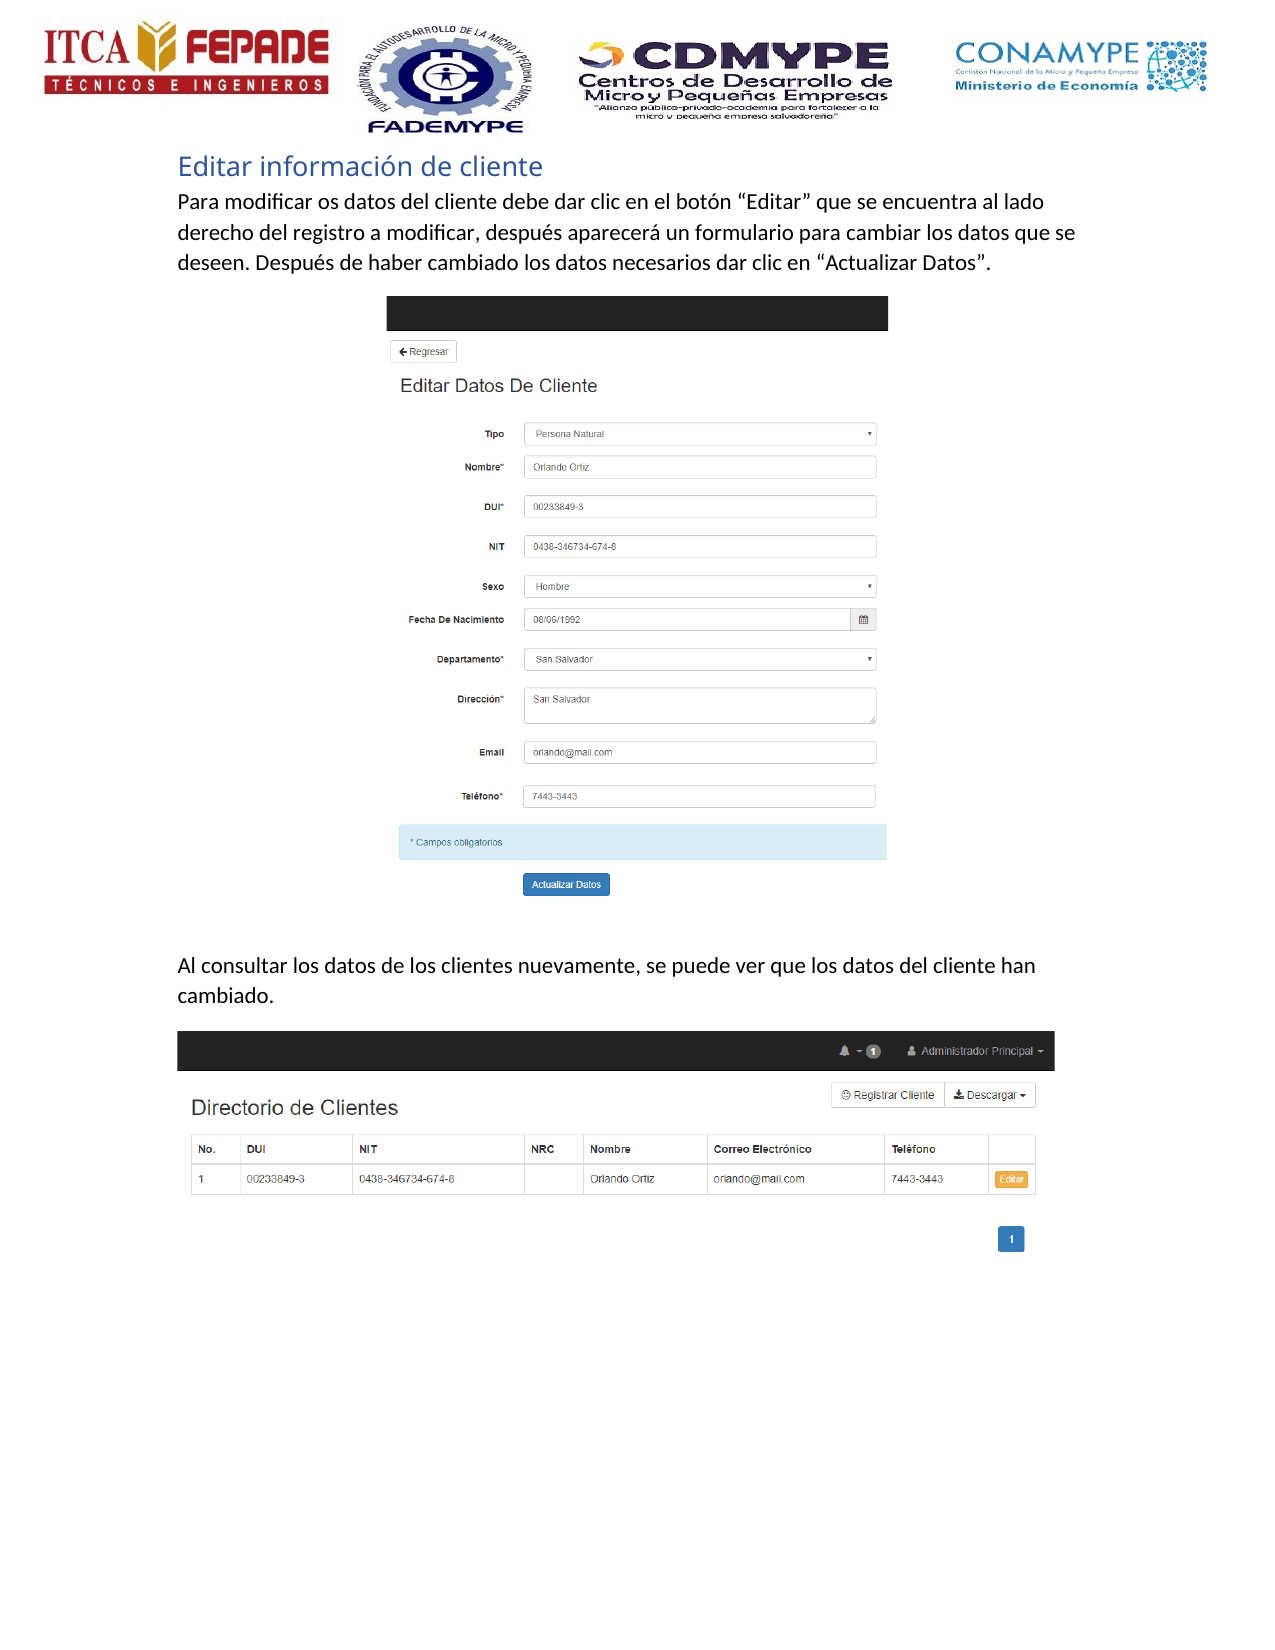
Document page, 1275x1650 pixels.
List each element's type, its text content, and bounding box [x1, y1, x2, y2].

picture [27, 5, 344, 111]
picture [177, 1031, 1055, 1287]
text Al consultar los datos de los clientes nuevamente, se puede ver que los datos del cliente han cambiado. [177, 951, 1098, 1009]
picture [386, 296, 889, 916]
text Para modificar os datos del cliente debe dar clic en el botón “Editar” que se encuentra al lado derecho del registro a modificar, después aparecerá un formulario para cambiar los datos que se deseen. Después de haber cambiado los datos necesarios dar clic en “Actualizar Datos”. [177, 187, 1098, 276]
picture [954, 24, 1208, 102]
subtitle Editar información de cliente [177, 148, 1098, 184]
picture [356, 25, 532, 135]
picture [570, 40, 898, 118]
